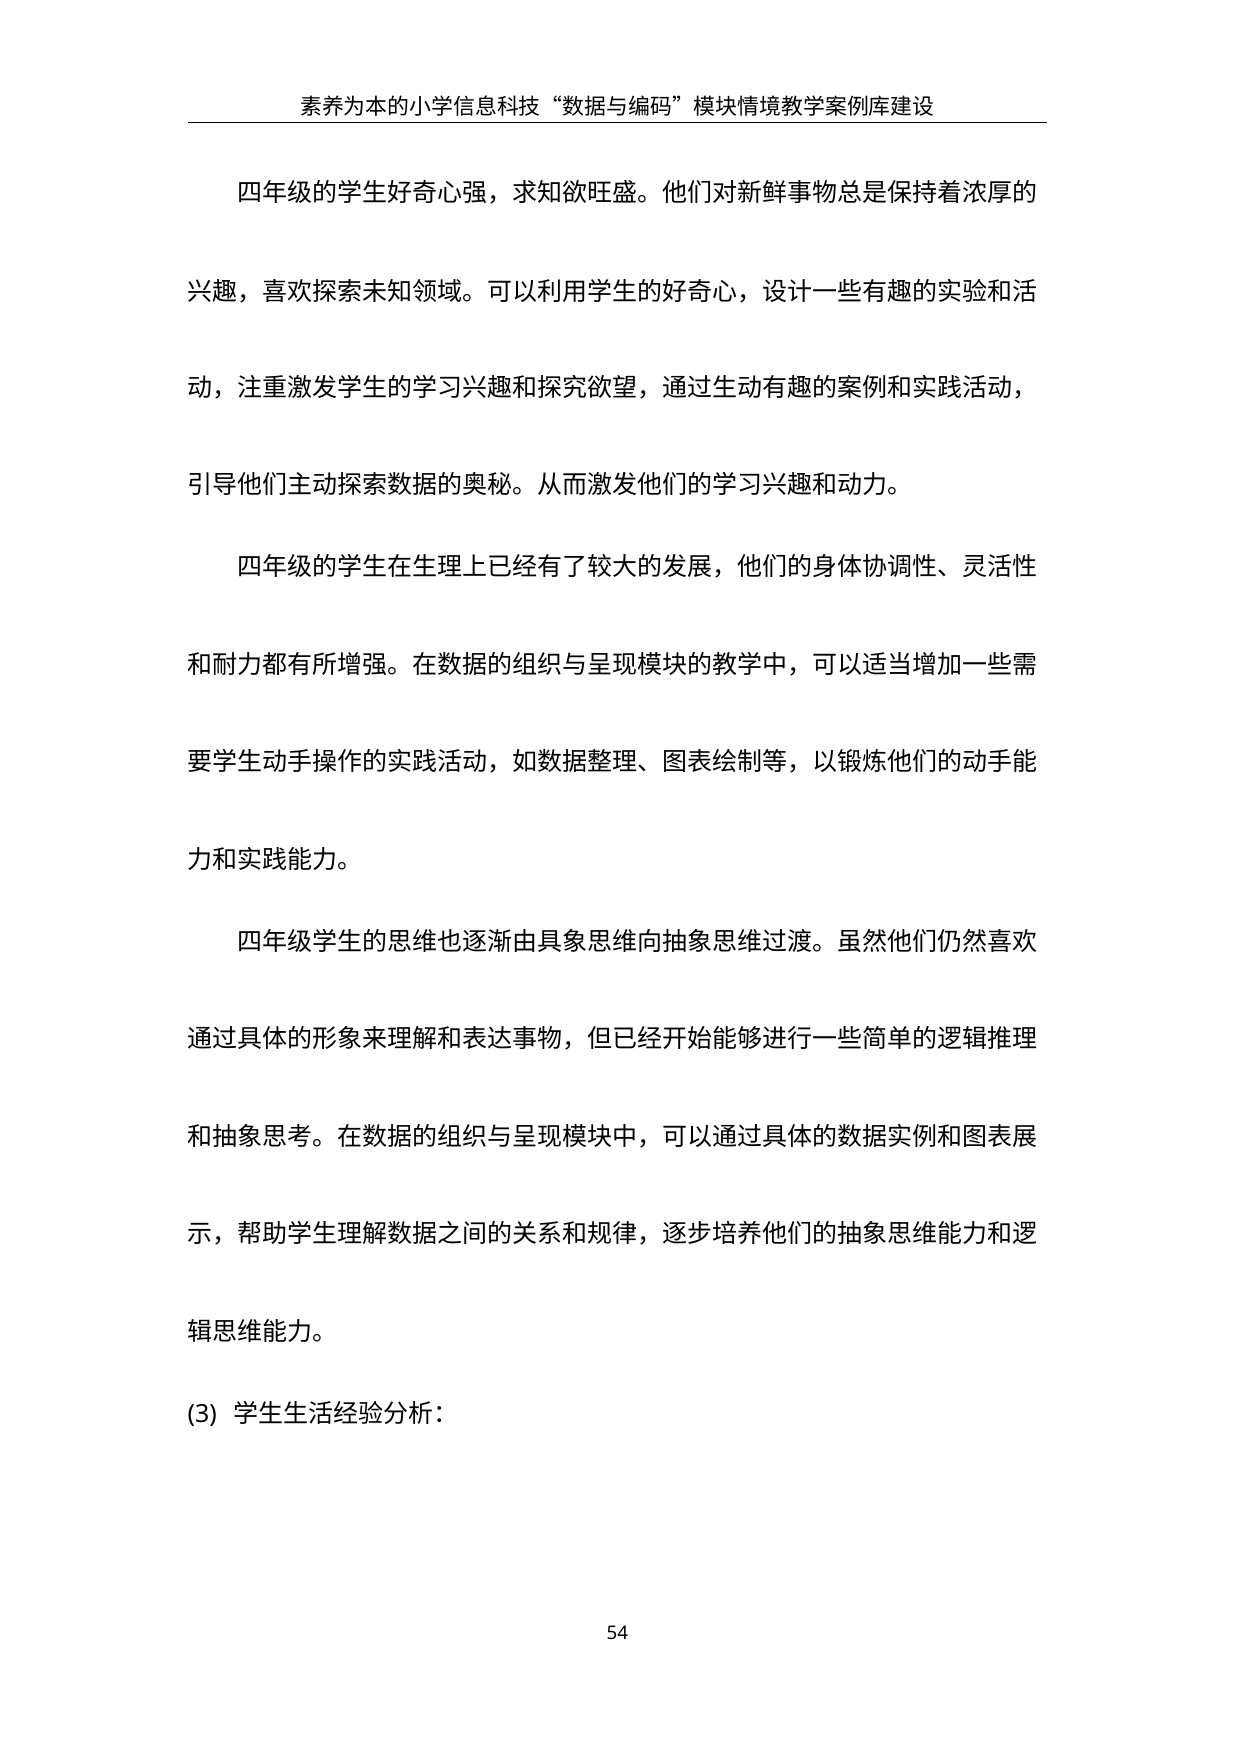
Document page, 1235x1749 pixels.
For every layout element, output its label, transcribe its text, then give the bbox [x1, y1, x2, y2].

text 四年级的学生在生理上已经有了较大的发展，他们的身体协调性、灵活性和耐力都有所增强。在数据的组织与呈现模块的教学中，可以适当增加一些需要学生动手操作的实践活动，如数据整理、图表绘制等，以锻炼他们的动手能力和实践能力。 [187, 533, 1047, 891]
text 四年级的学生好奇心强，求知欲旺盛。他们对新鲜事物总是保持着浓厚的兴趣，喜欢探索未知领域。可以利用学生的好奇心，设计一些有趣的实验和活动，注重激发学生的学习兴趣和探究欲望，通过生动有趣的案例和实践活动，引导他们主动探索数据的奥秘。从而激发他们的学习兴趣和动力。 [187, 159, 1047, 517]
list 学生生活经验分析： [187, 1380, 1047, 1445]
text 四年级学生的思维也逐渐由具象思维向抽象思维过渡。虽然他们仍然喜欢通过具体的形象来理解和表达事物，但已经开始能够进行一些简单的逻辑推理和抽象思考。在数据的组织与呈现模块中，可以通过具体的数据实例和图表展示，帮助学生理解数据之间的关系和规律，逐步培养他们的抽象思维能力和逻辑思维能力。 [187, 908, 1047, 1363]
